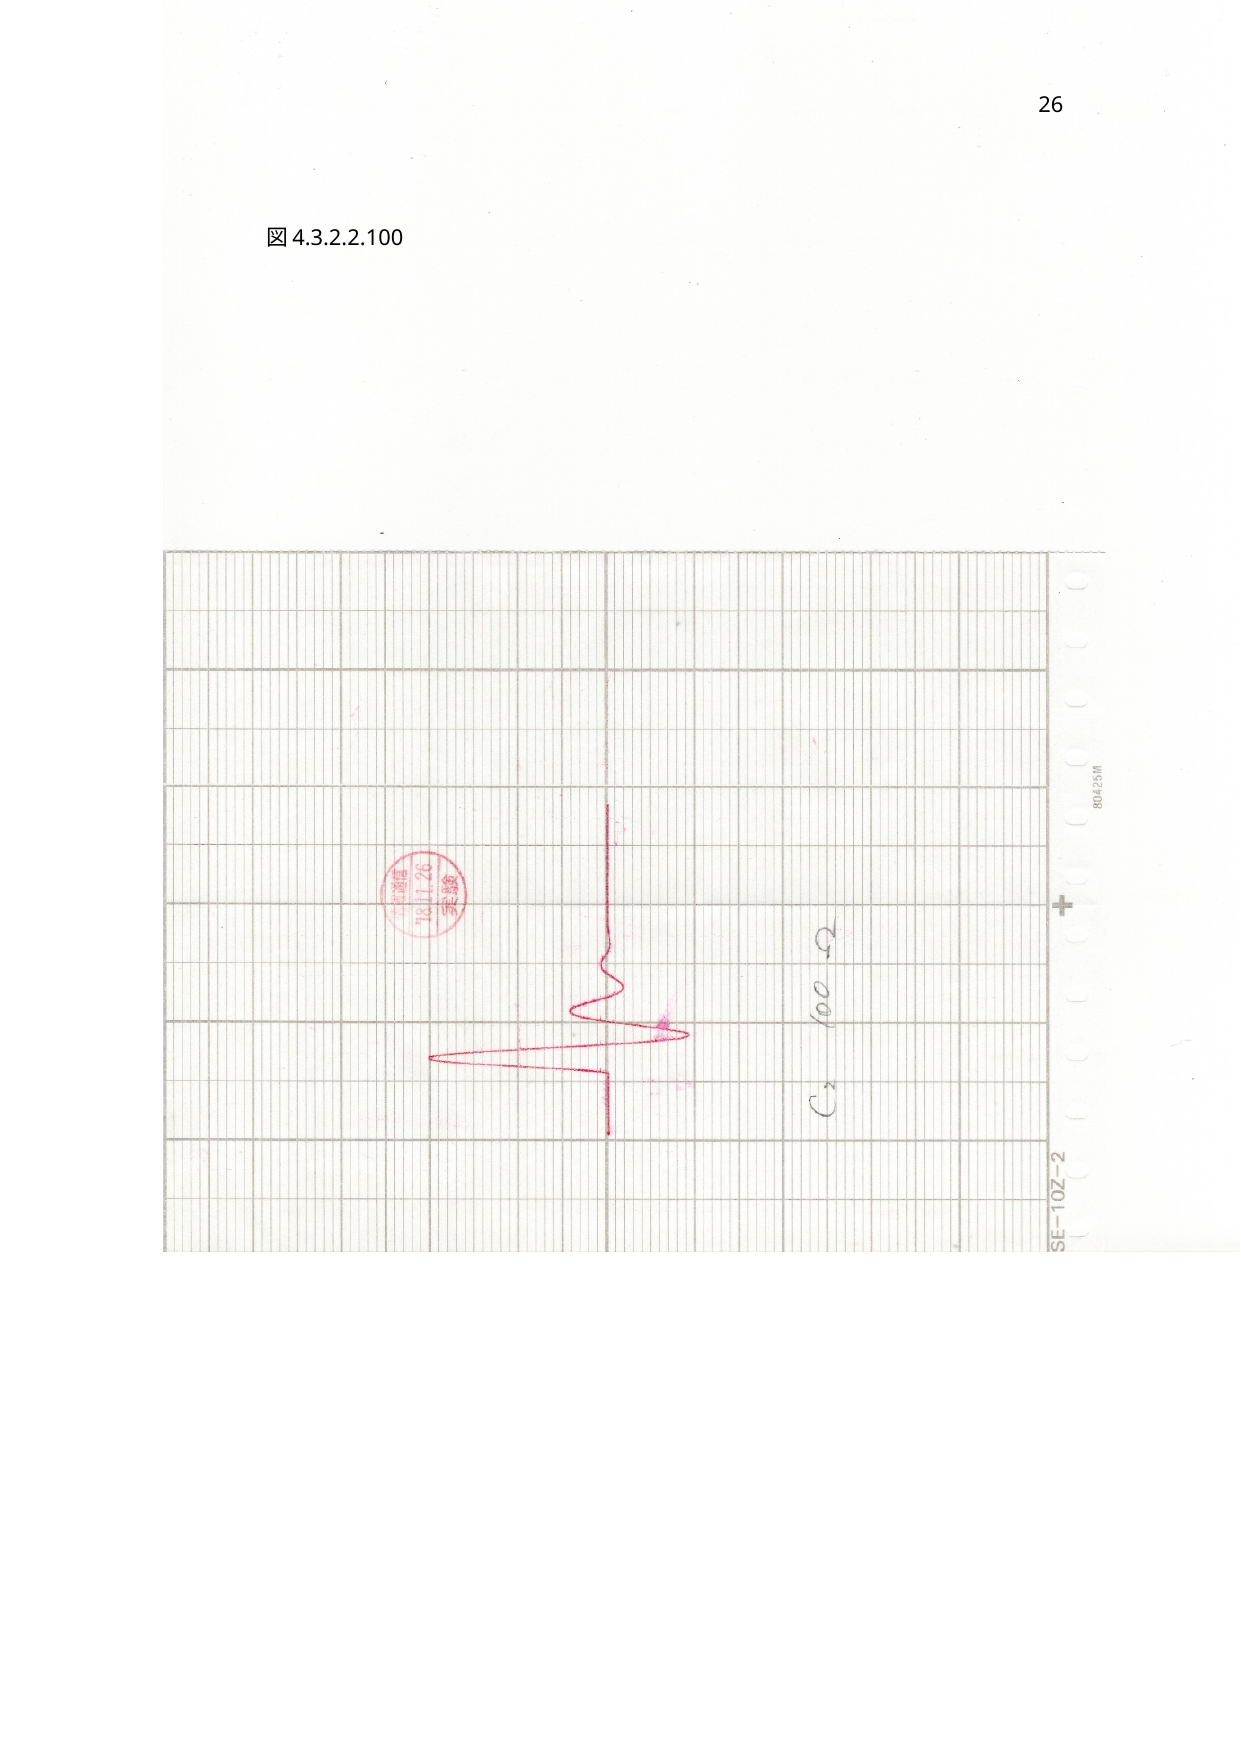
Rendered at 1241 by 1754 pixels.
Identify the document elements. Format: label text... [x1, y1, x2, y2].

picture [164, 0, 1241, 1252]
text 図4.3.2.2.100 [266, 217, 1063, 254]
